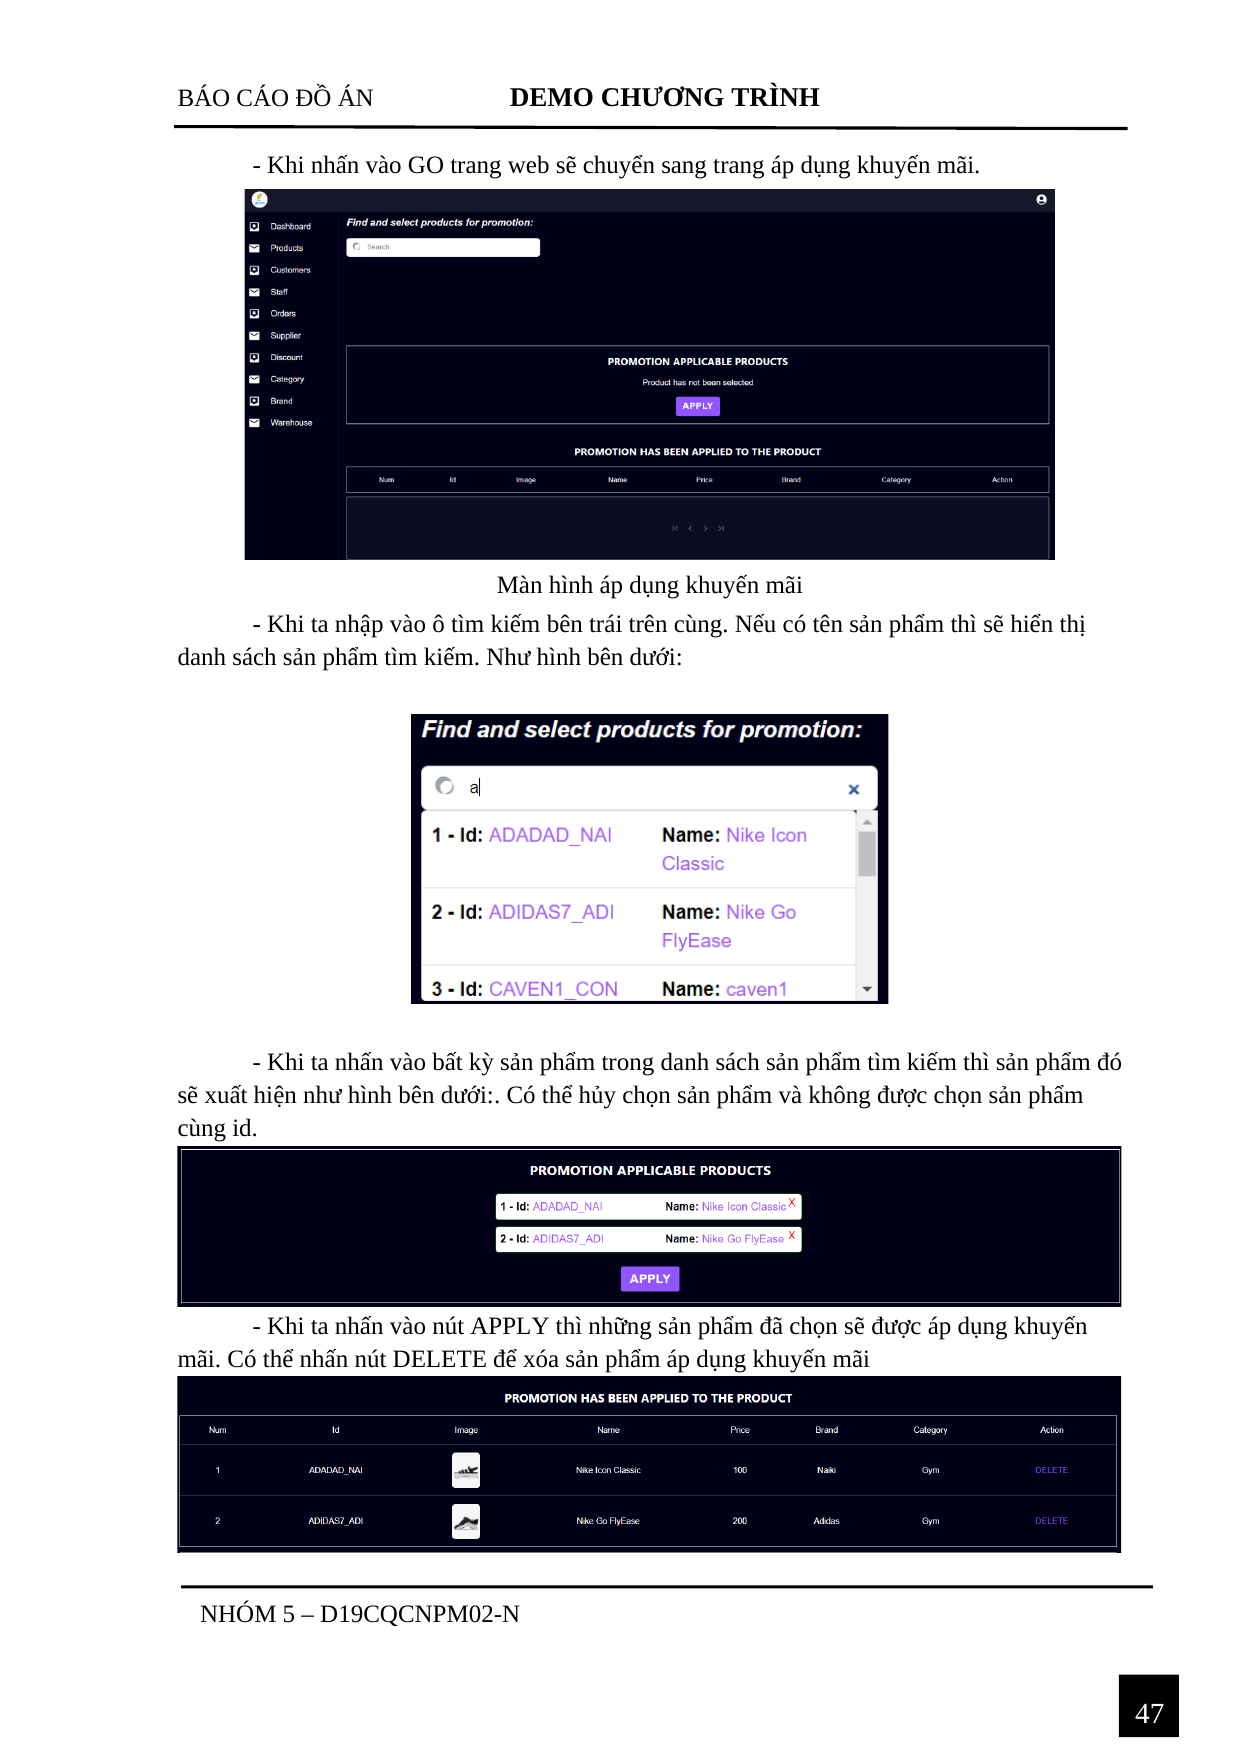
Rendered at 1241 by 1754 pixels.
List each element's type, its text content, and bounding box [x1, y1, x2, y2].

picture [244, 189, 1055, 560]
text - Khi ta nhấn vào bất kỳ sản phẩm trong danh sách sản phẩm tìm kiếm thì sản phẩm đó sẽ xuất hiện như hình bên dưới:. Có thể hủy chọn sản phẩm và không được chọn sản phẩm cùng id. - Khi ta nhấn vào nút APPLY thì những sản phẩm đã chọn sẽ được áp dụng khuyến mãi. Có thể nhấn nút DELETE để xóa sản phẩm áp dụng khuyến mãi [177, 1307, 1122, 1376]
picture [177, 1376, 1122, 1553]
picture [177, 1146, 1122, 1307]
picture [411, 714, 889, 1004]
text - Khi ta nhập vào ô tìm kiếm bên trái trên cùng. Nếu có tên sản phẩm thì sẽ hiển thị danh sách sản phẩm tìm kiếm. Như hình bên dưới: [177, 609, 1122, 671]
text - Khi ta nhấn vào bất kỳ sản phẩm trong danh sách sản phẩm tìm kiếm thì sản phẩm đó sẽ xuất hiện như hình bên dưới:. Có thể hủy chọn sản phẩm và không được chọn sản phẩm cùng id. - Khi ta nhấn vào nút APPLY thì những sản phẩm đã chọn sẽ được áp dụng khuyến mãi. Có thể nhấn nút DELETE để xóa sản phẩm áp dụng khuyến mãi [177, 1047, 1122, 1146]
text - Khi nhấn vào GO trang web sẽ chuyển sang trang áp dụng khuyến mãi. [177, 150, 1122, 178]
text Màn hình áp dụng khuyến mãi [177, 570, 1122, 599]
